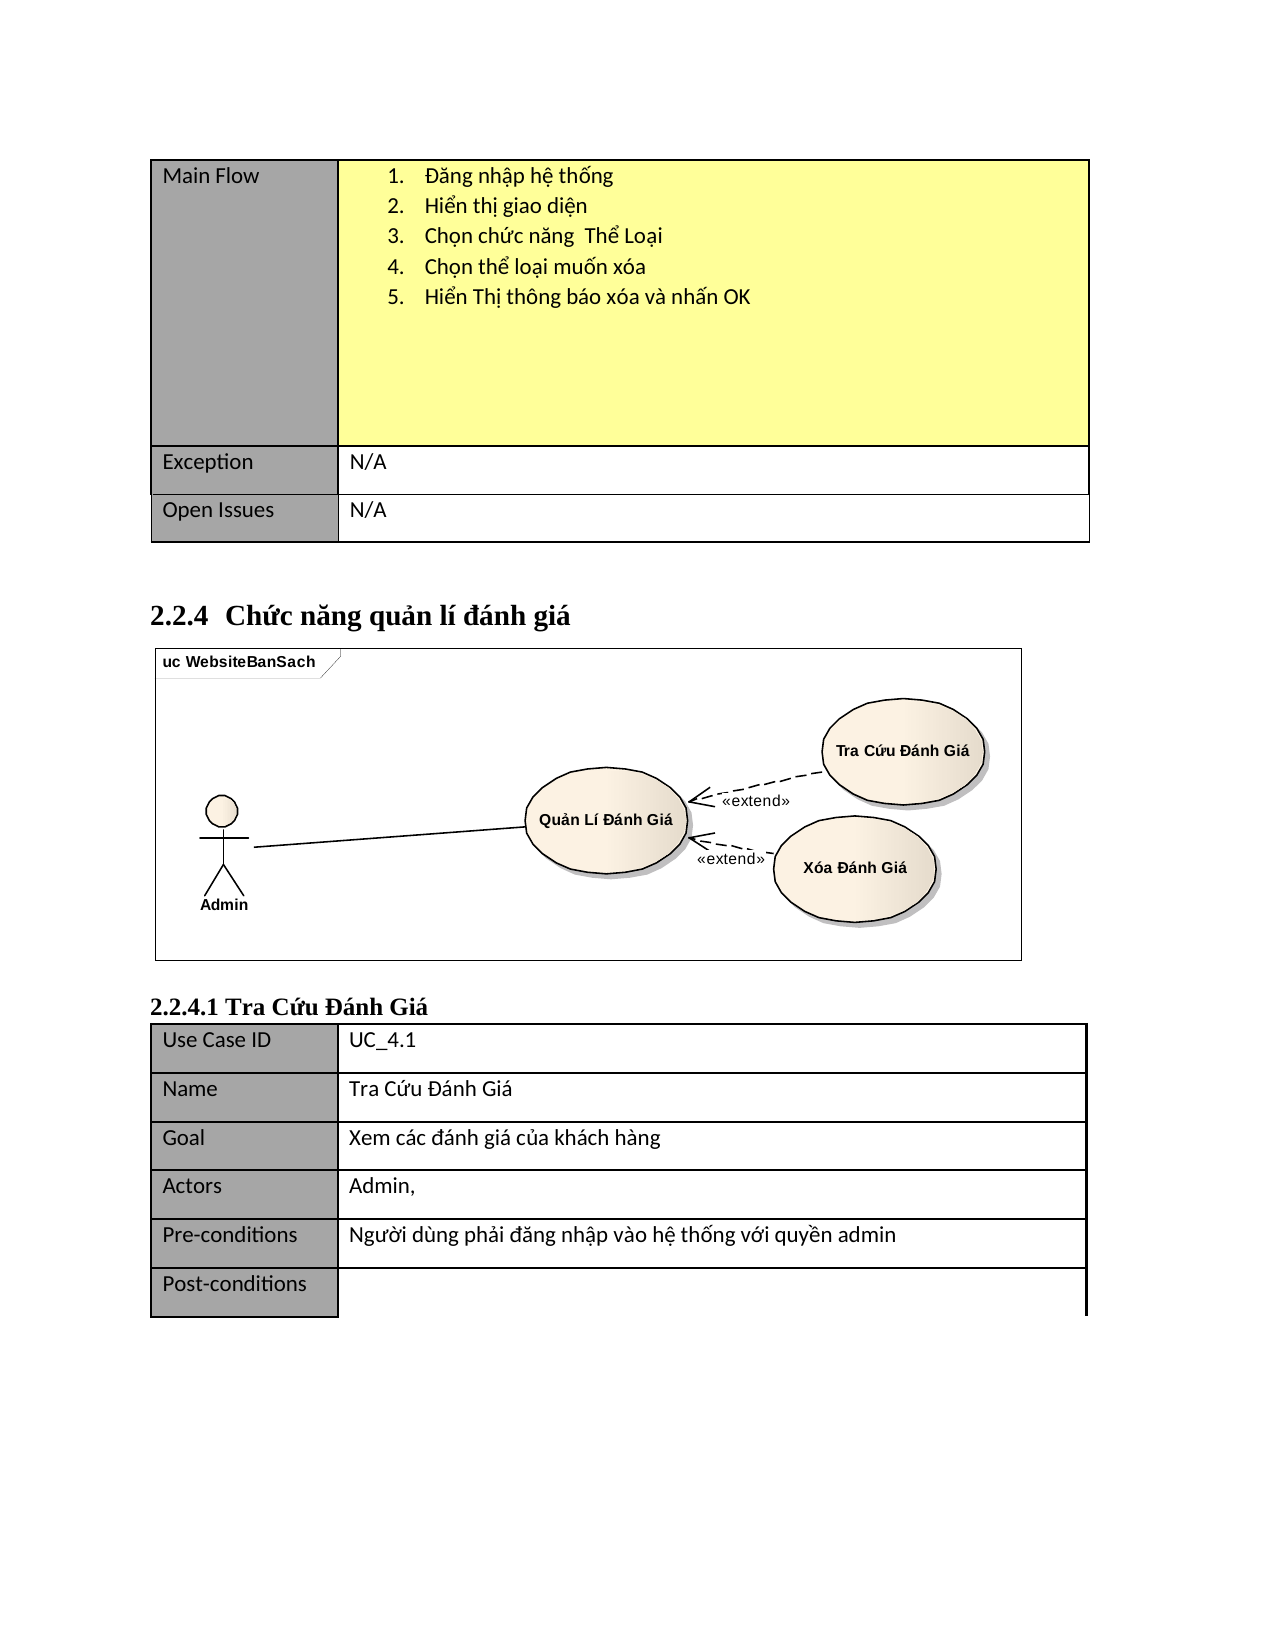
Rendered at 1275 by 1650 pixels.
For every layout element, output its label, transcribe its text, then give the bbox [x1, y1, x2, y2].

table_cell N/A [339, 447, 1088, 494]
subtitle Tra Cứu Đánh Giá [150, 992, 1125, 1021]
table_cell Đăng nhập hệ thống Hiển thị giao diện Chọn chức năng Thể Loại Chọn thể loại muốn xóa Hiển Thị thông báo xóa và nhấn OK [339, 161, 1088, 445]
table_cell Người dùng phải đăng nhập vào hệ thống với quyền admin [339, 1220, 1085, 1267]
table_cell Xem các đánh giá của khách hàng [339, 1123, 1085, 1169]
table_cell Open Issues [152, 495, 338, 541]
table_header Use Case ID [152, 1025, 337, 1072]
table_cell Post-conditions [152, 1269, 337, 1316]
table_cell Name [152, 1074, 337, 1121]
table_cell Actors [152, 1171, 337, 1218]
table_cell Tra Cứu Đánh Giá [339, 1074, 1085, 1121]
table_cell N/A [339, 495, 1089, 541]
table_cell Pre-conditions [152, 1220, 337, 1267]
table_cell [339, 1269, 1085, 1316]
table_header UC_4.1 [339, 1025, 1085, 1072]
table_cell Exception [152, 447, 337, 494]
table_cell Main Flow [152, 161, 337, 445]
table_cell Goal [152, 1123, 337, 1169]
subtitle Chức năng quản lí đánh giá [150, 598, 1125, 631]
table_cell Admin, [339, 1171, 1085, 1218]
